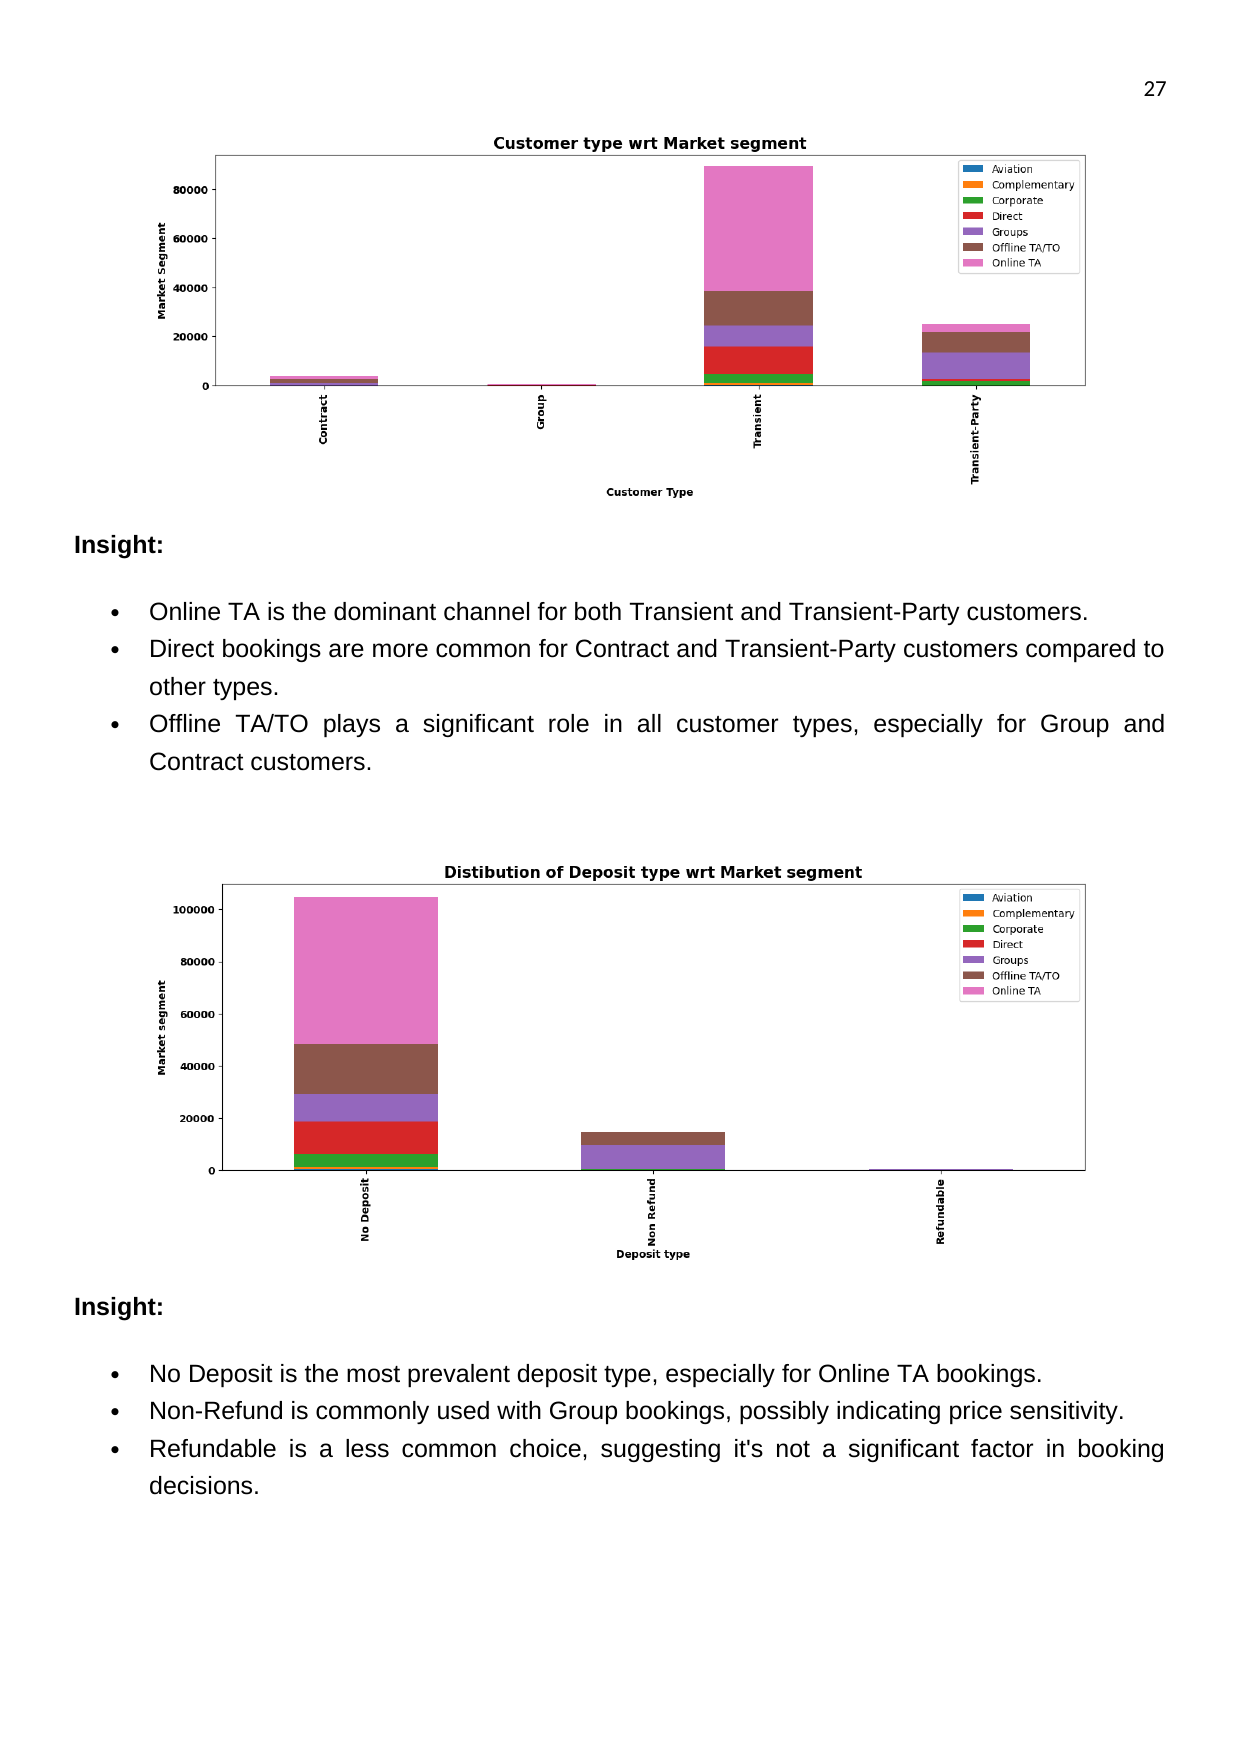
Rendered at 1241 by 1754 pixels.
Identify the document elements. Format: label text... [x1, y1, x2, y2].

list Direct bookings are more common for Contract and Transient-Party customers compared to other types. [111, 626, 1166, 701]
picture [150, 130, 1091, 505]
text Insight: [74, 1283, 1166, 1321]
list Refundable is a less common choice, suggesting it's not a significant factor in booking decisions. [111, 1425, 1166, 1500]
list Non-Refund is commonly used with Group bookings, possibly indicating price sensitivity. [111, 1387, 1166, 1425]
list Offline TA/TO plays a significant role in all customer types, especially for Group and Contract customers. [111, 701, 1166, 776]
list No Deposit is the most prevalent deposit type, especially for Online TA bookings. [111, 1350, 1166, 1387]
picture [150, 858, 1091, 1267]
list Online TA is the dominant channel for both Transient and Transient-Party customers. [111, 588, 1166, 626]
text Insight: [74, 521, 1166, 559]
